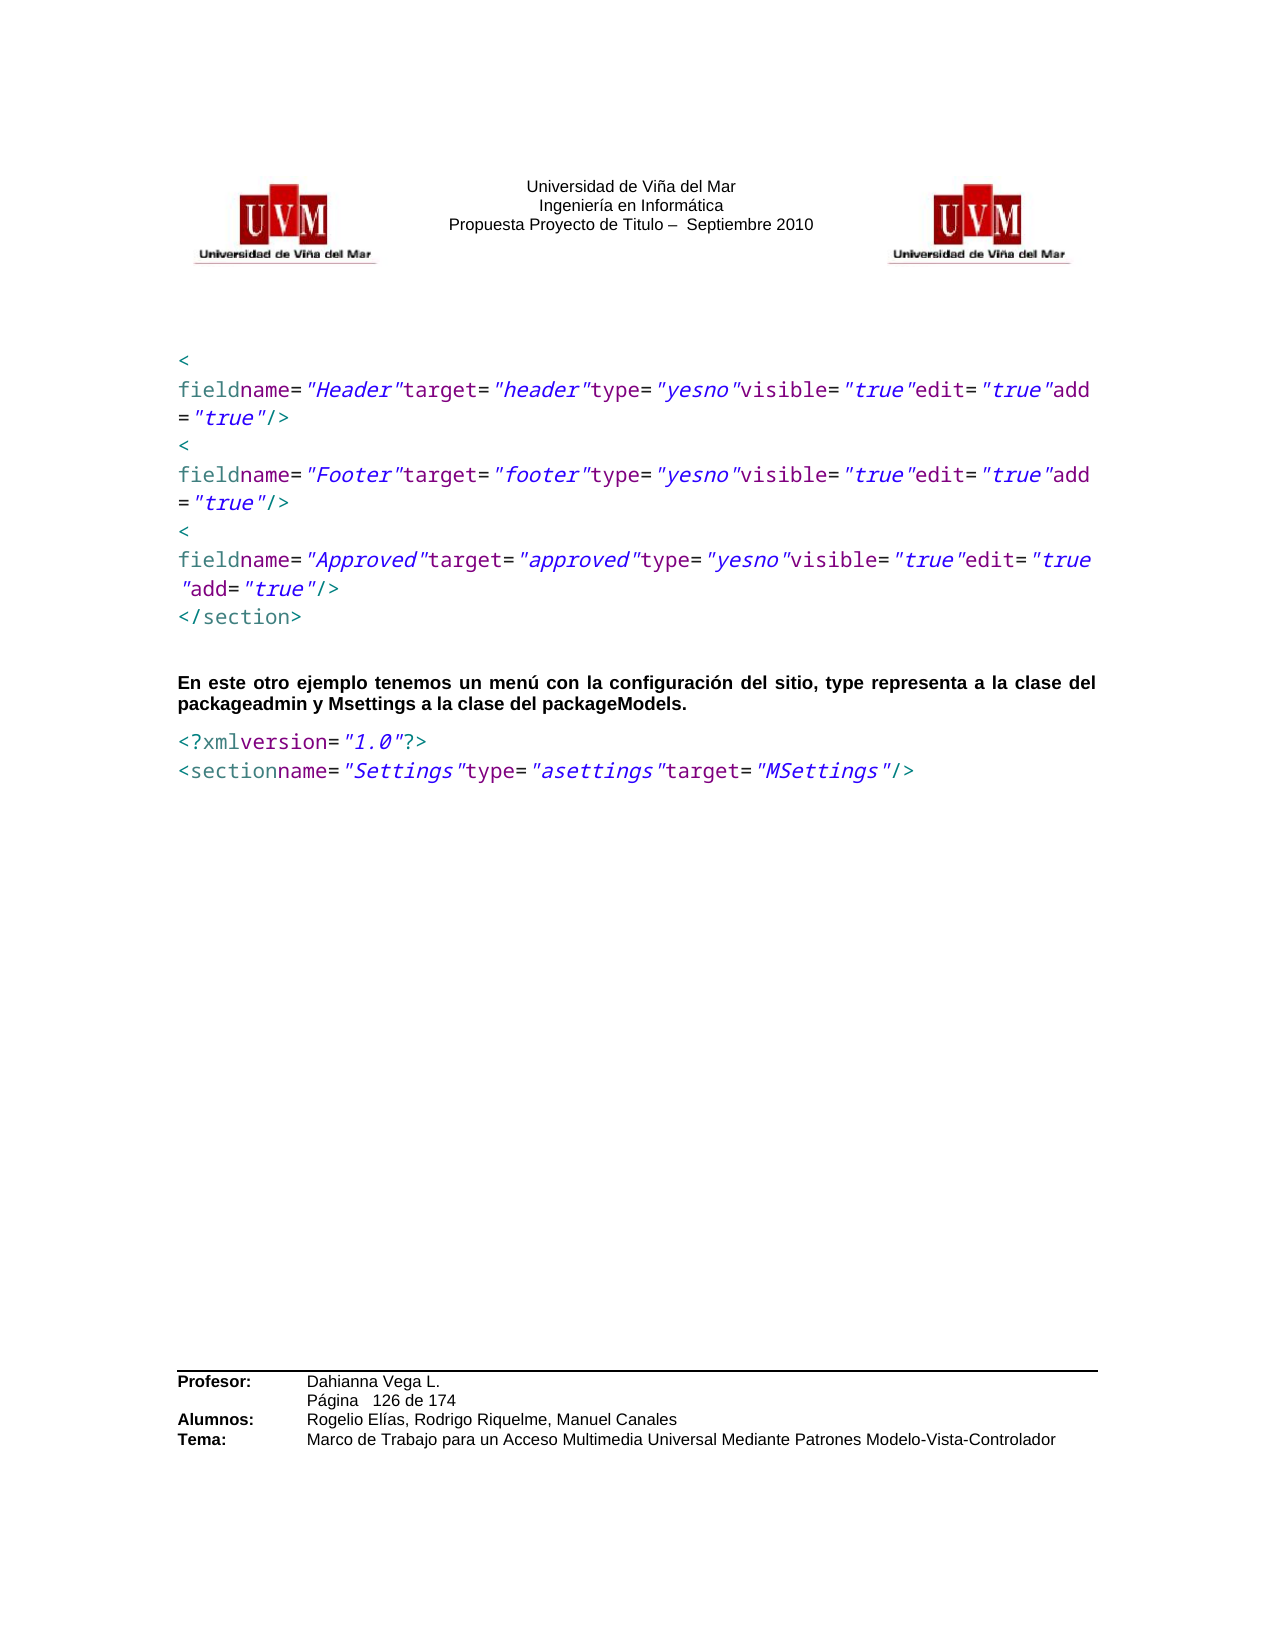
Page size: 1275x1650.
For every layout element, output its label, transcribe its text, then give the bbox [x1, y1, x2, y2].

text <sectionname="Settings"type="asettings"target="MSettings"/> [177, 756, 1098, 784]
text <fieldname="Header"target="header"type="yesno"visible="true"edit="true"add="true"/> [177, 346, 1098, 432]
text </section> [177, 602, 1098, 631]
text <?xmlversion="1.0"?> [177, 727, 1098, 756]
text <fieldname="Approved"target="approved"type="yesno"visible="true"edit="true"add="true"/> [177, 517, 1098, 602]
text <fieldname="Footer"target="footer"type="yesno"visible="true"edit="true"add="true"/> [177, 432, 1098, 517]
picture [177, 176, 390, 267]
text En este otro ejemplo tenemos un menú con la configuración del sitio, type representa a la clase del packageadmin y Msettings a la clase del packageModels. [177, 672, 1098, 715]
picture [871, 176, 1084, 267]
